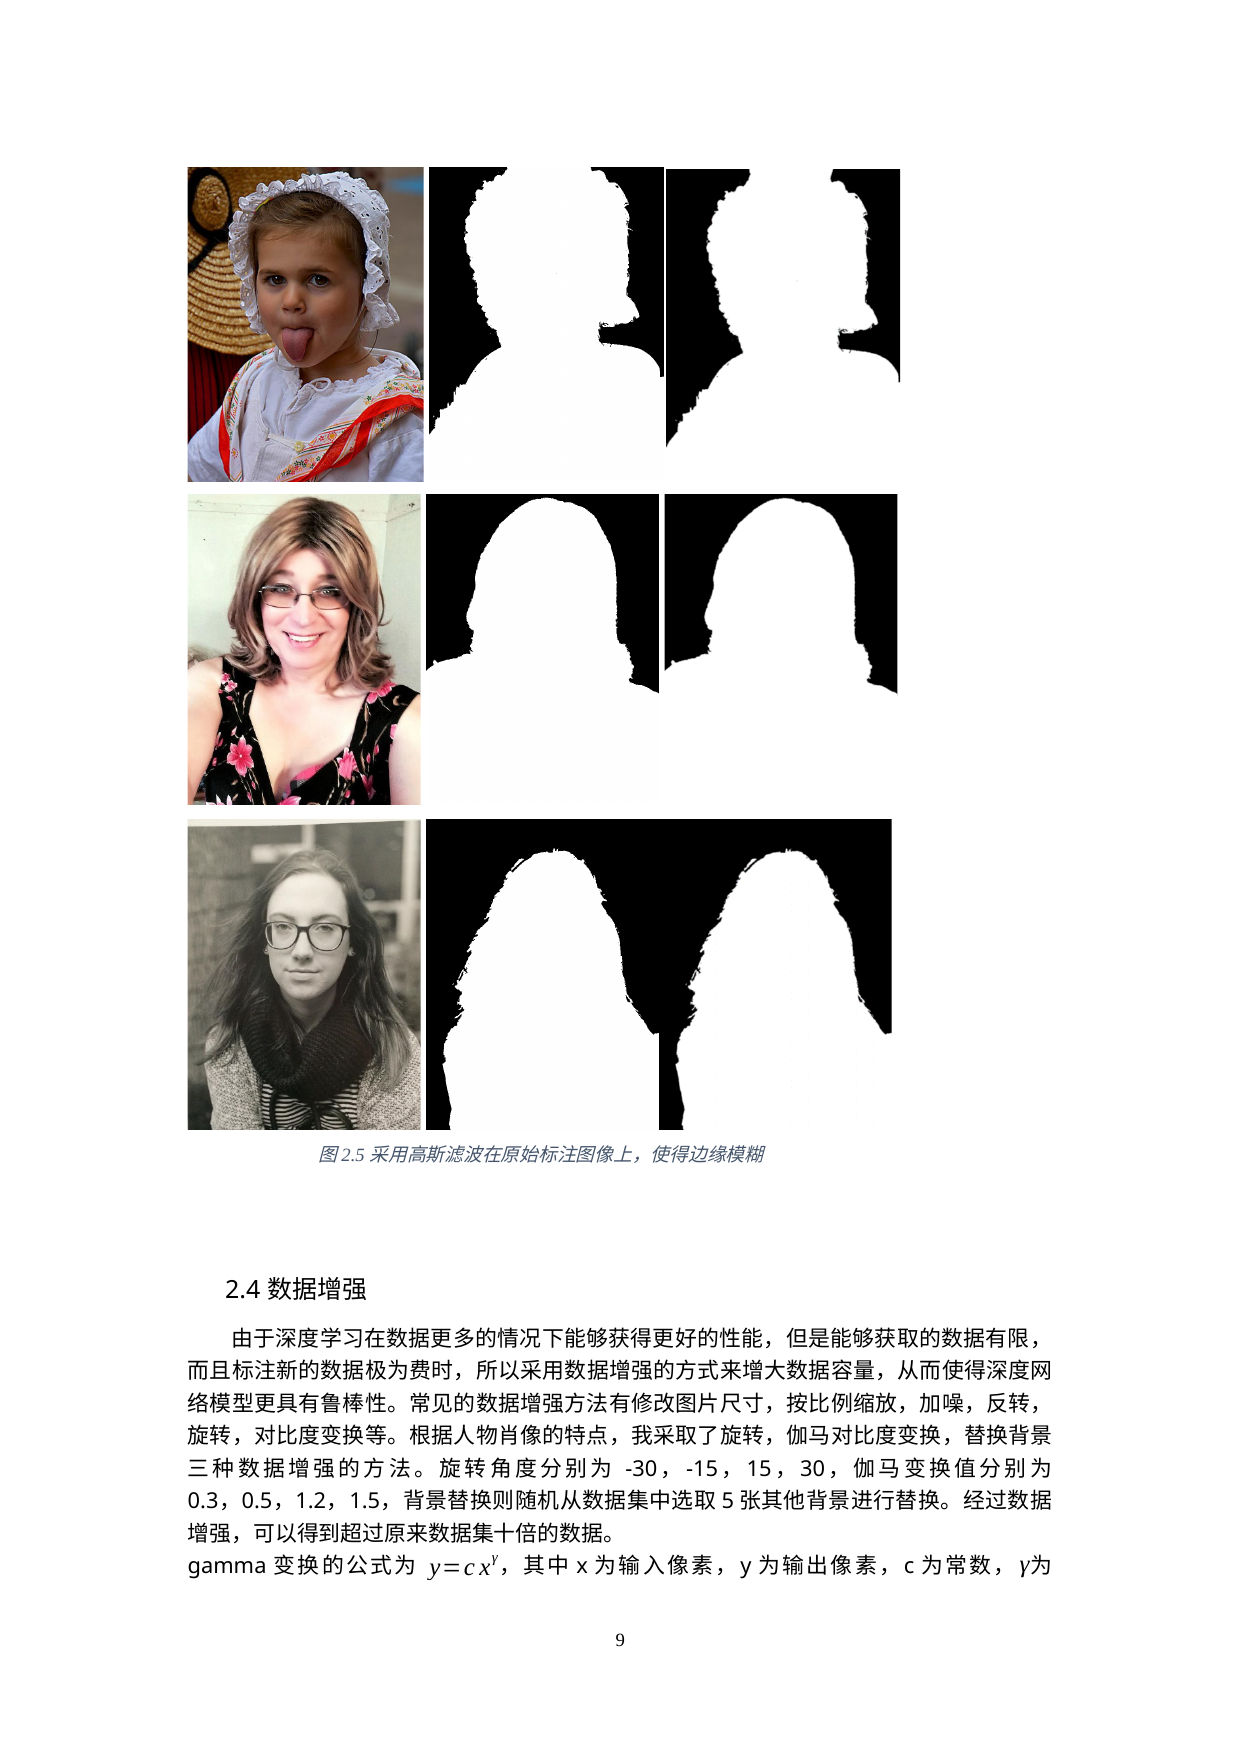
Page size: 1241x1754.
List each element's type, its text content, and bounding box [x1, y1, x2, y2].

picture [426, 494, 659, 805]
picture [187, 167, 424, 482]
picture [429, 167, 664, 481]
picture [187, 819, 421, 1130]
picture [666, 169, 901, 482]
text 2.4 数据增强 [225, 1255, 1053, 1320]
picture [664, 494, 898, 805]
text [187, 1548, 1053, 1580]
picture [426, 819, 892, 1130]
picture [187, 494, 421, 805]
text 图2.5 采用高斯滤波在原始标注图像上，使得边缘模糊 [187, 1137, 1053, 1169]
text 由于深度学习在数据更多的情况下能够获得更好的性能，但是能够获取的数据有限，而且标注新的数据极为费时，所以采用数据增强的方式来增大数据容量，从而使得深度网络模型更具有鲁棒性。常见的数据增强方法有修改图片尺寸，按比例缩放，加噪，反转，旋转，对比度变换等。根据人物肖像的特点，我采取了旋转，伽马对比度变换，替换背景三种数据增强的方法。旋转角度分别为 -30，-15，15，30，伽马变换值分别为0.3，0.5，1.2，1.5，背景替换则随机从数据集中选取5张其他背景进行替换。经过数据增强，可以得到超过原来数据集十倍的数据。 [187, 1320, 1053, 1548]
